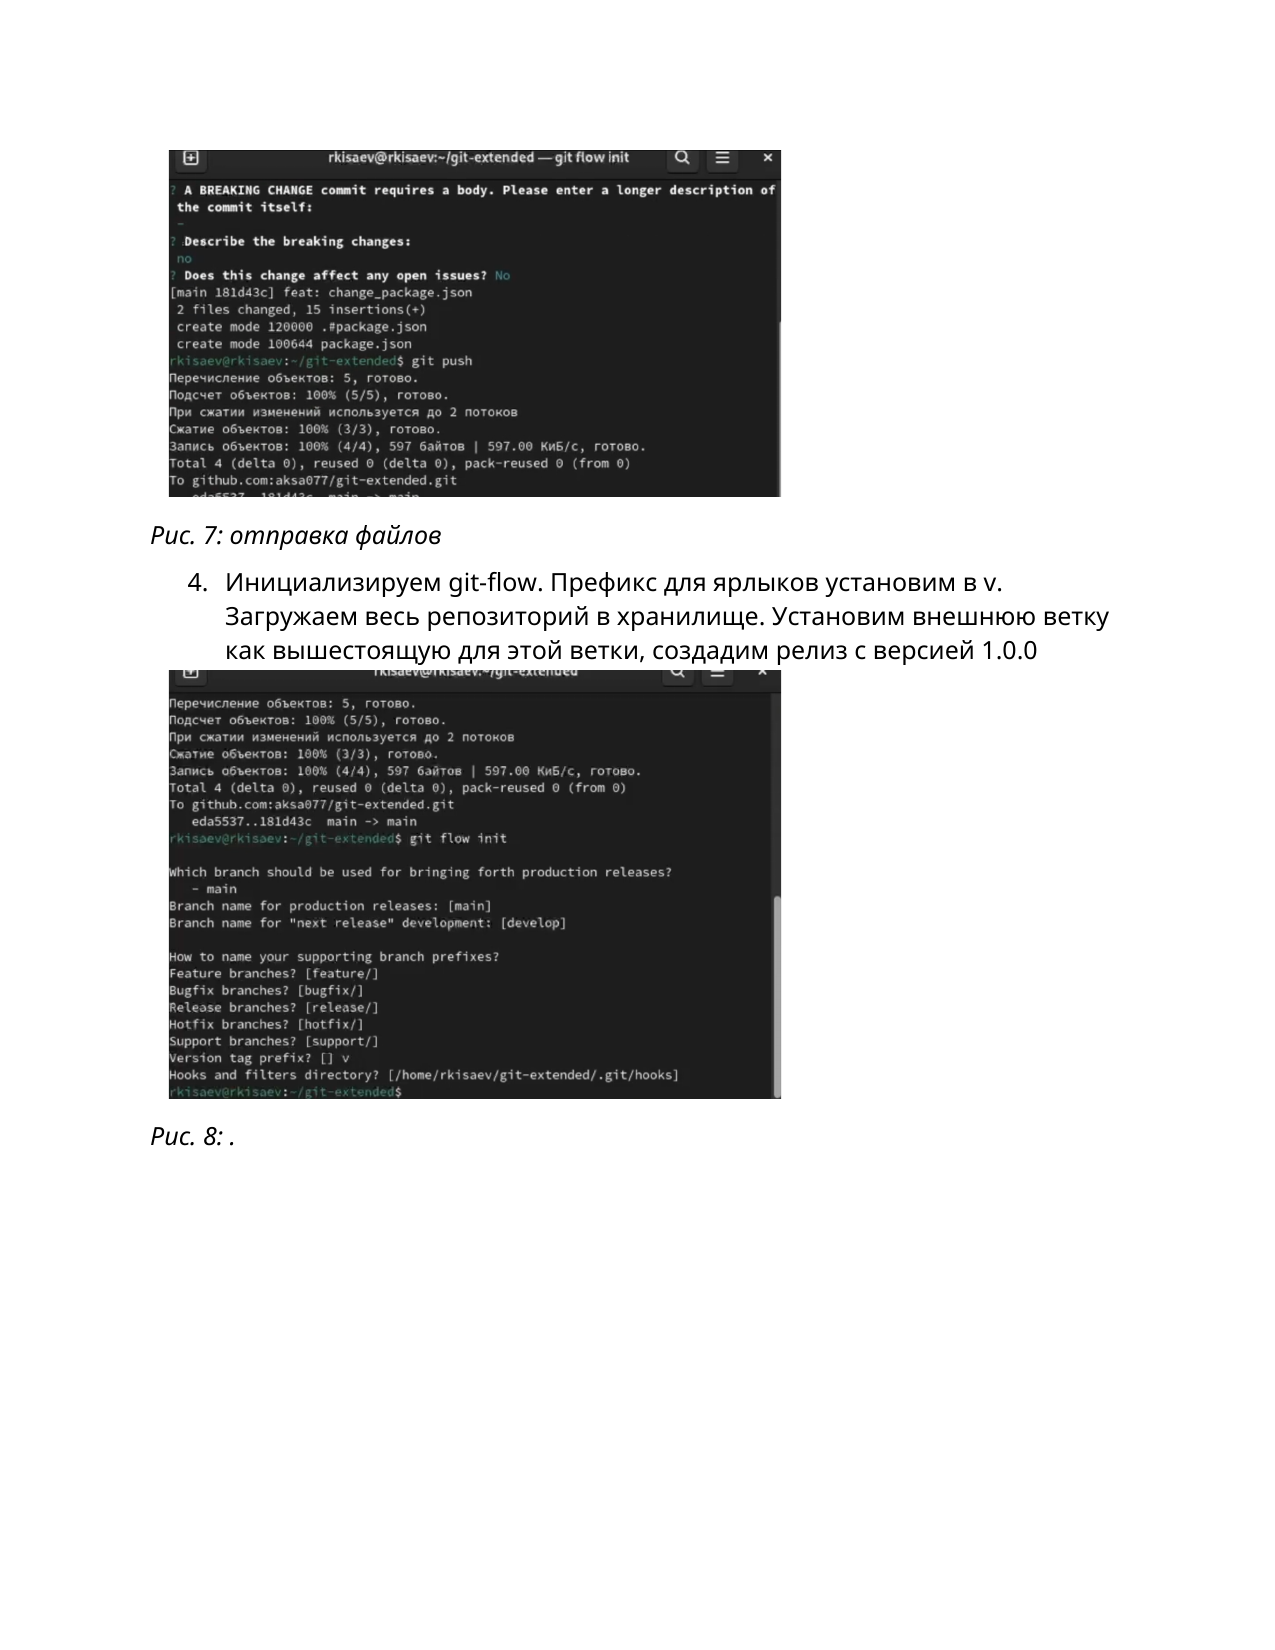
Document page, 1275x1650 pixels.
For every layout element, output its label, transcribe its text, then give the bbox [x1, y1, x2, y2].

picture [168, 670, 782, 1099]
text Рис. 8: . [150, 1119, 1125, 1153]
list Инициализируем git-flow. Префикс для ярлыков установим в v. Загружаем весь репозиторий в хранилище. Установим внешнюю ветку как вышестоящую для этой ветки, создадим релиз с версией 1.0.0 [187, 564, 1125, 666]
text Рис. 7: отправка файлов [150, 518, 1125, 552]
picture [168, 150, 782, 497]
